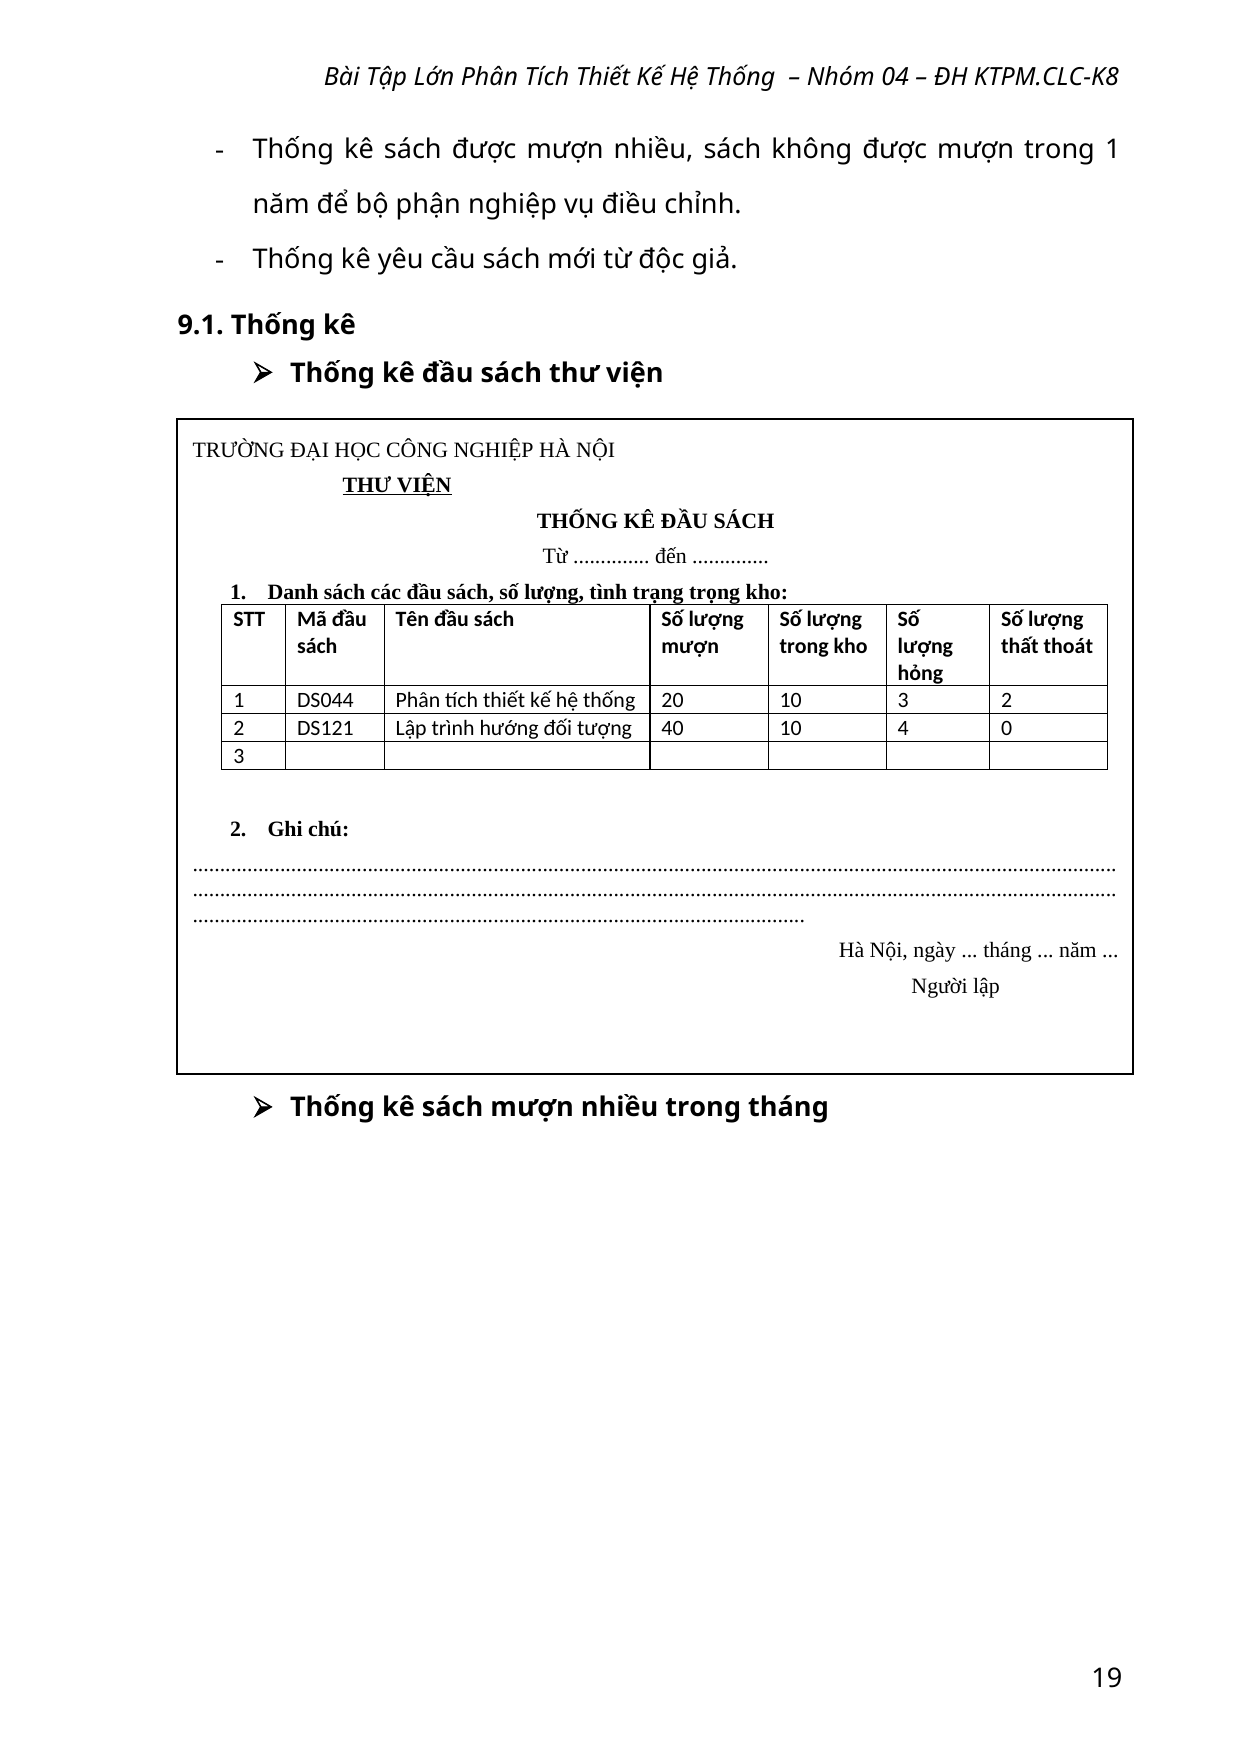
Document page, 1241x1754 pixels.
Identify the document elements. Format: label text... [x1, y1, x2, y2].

list Thống kê đầu sách thư viện [252, 353, 1122, 390]
list Thống kê yêu cầu sách mới từ độc giả. [215, 240, 1122, 277]
list Thống kê sách được mượn nhiều, sách không được mượn trong 1 năm để bộ phận nghiệp vụ điều chỉnh. [215, 129, 1122, 222]
list Thống kê sách mượn nhiều trong tháng [252, 1088, 1122, 1124]
subtitle 9.1. Thống kê [177, 306, 1122, 343]
